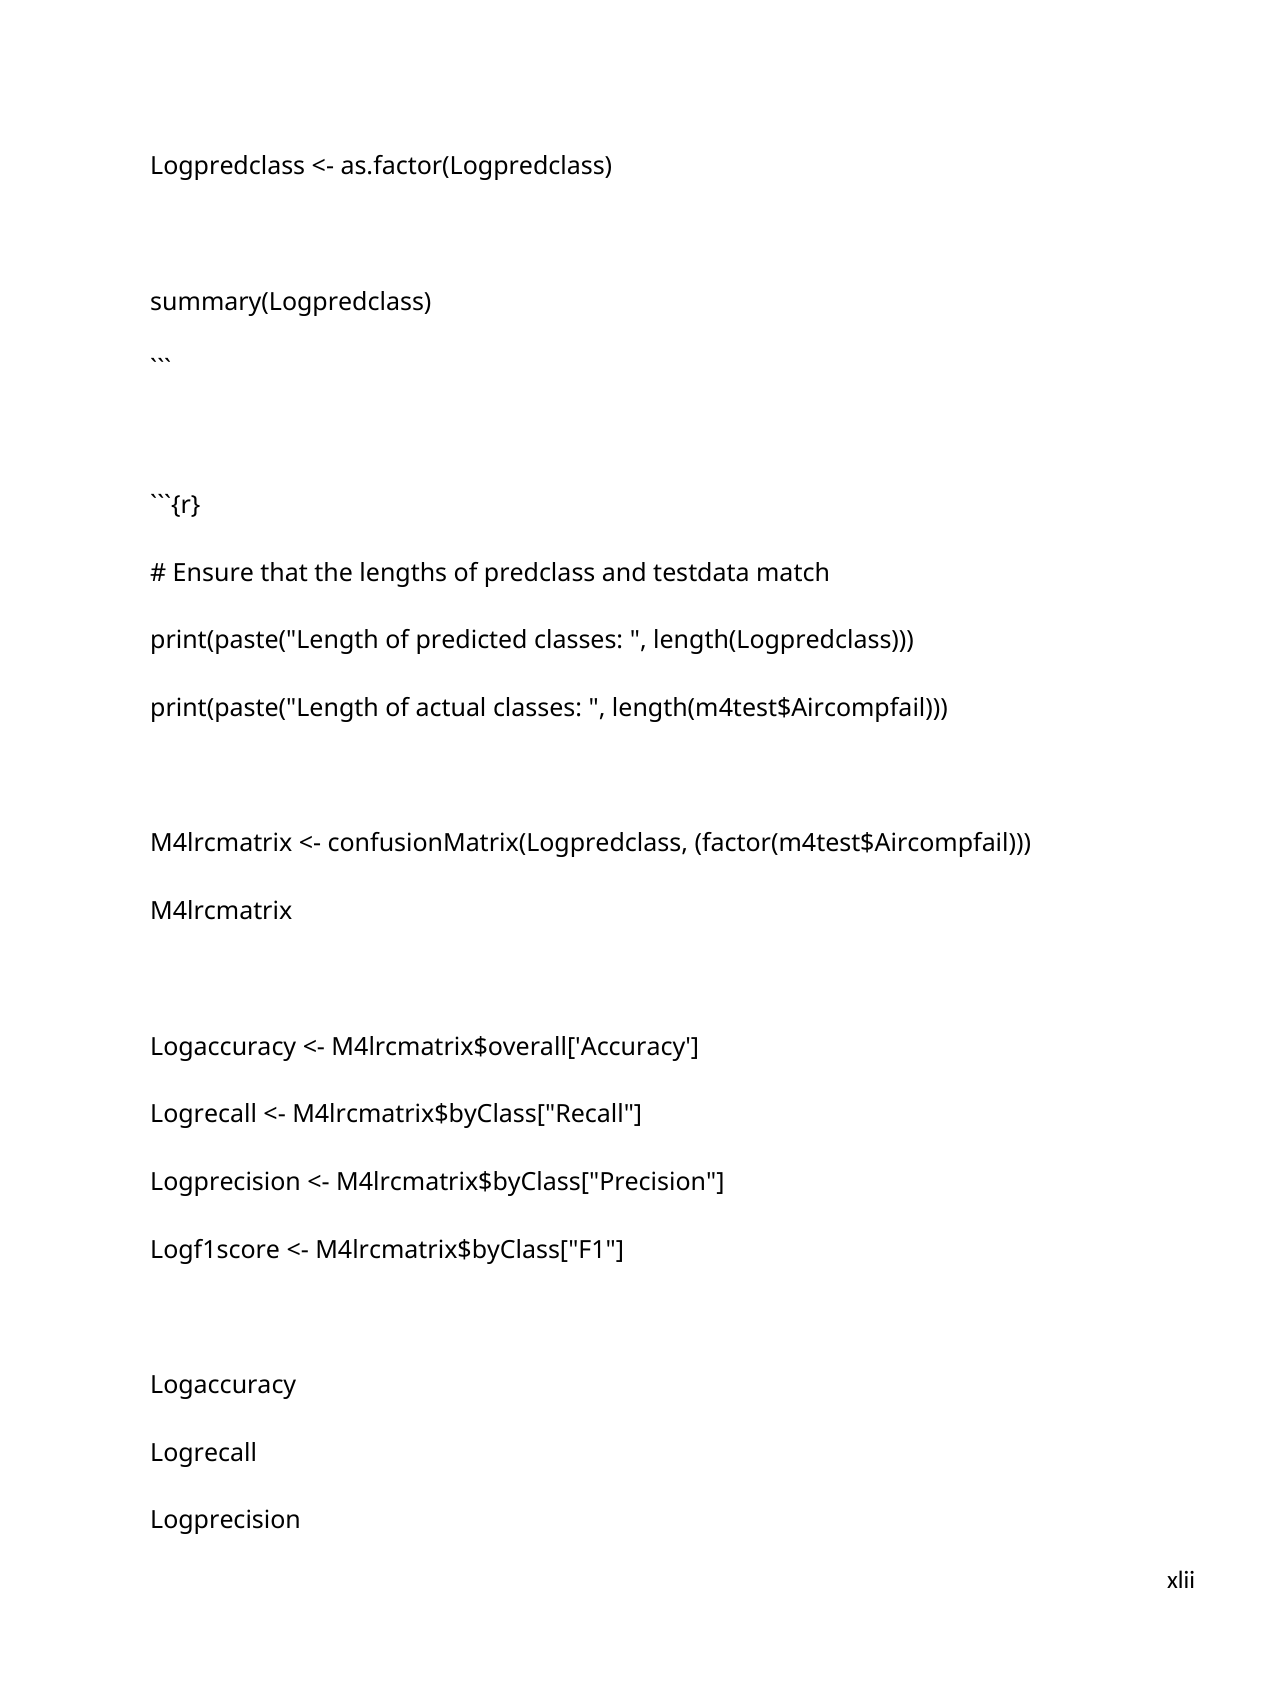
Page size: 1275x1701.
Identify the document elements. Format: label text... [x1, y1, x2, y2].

text Logaccuracy [150, 1367, 1195, 1401]
text Logaccuracy <- M4lrcmatrix$overall['Accuracy'] [150, 1028, 1195, 1062]
text ``` [150, 351, 1195, 385]
text # Ensure that the lengths of predclass and testdata match [150, 554, 1195, 588]
text M4lrcmatrix <- confusionMatrix(Logpredclass, (factor(m4test$Aircompfail))) [150, 825, 1195, 859]
text print(paste("Length of actual classes: ", length(m4test$Aircompfail))) [150, 689, 1195, 724]
text Logprecision [150, 1502, 1195, 1536]
text ```{r} [150, 486, 1195, 521]
text Logprecision <- M4lrcmatrix$byClass["Precision"] [150, 1163, 1195, 1198]
text Logrecall <- M4lrcmatrix$byClass["Recall"] [150, 1096, 1195, 1130]
text print(paste("Length of predicted classes: ", length(Logpredclass))) [150, 622, 1195, 656]
text Logf1score <- M4lrcmatrix$byClass["F1"] [150, 1231, 1195, 1265]
text Logrecall [150, 1434, 1195, 1468]
text M4lrcmatrix [150, 893, 1195, 927]
text summary(Logpredclass) [150, 283, 1195, 317]
text Logpredclass <- as.factor(Logpredclass) [150, 148, 1195, 182]
